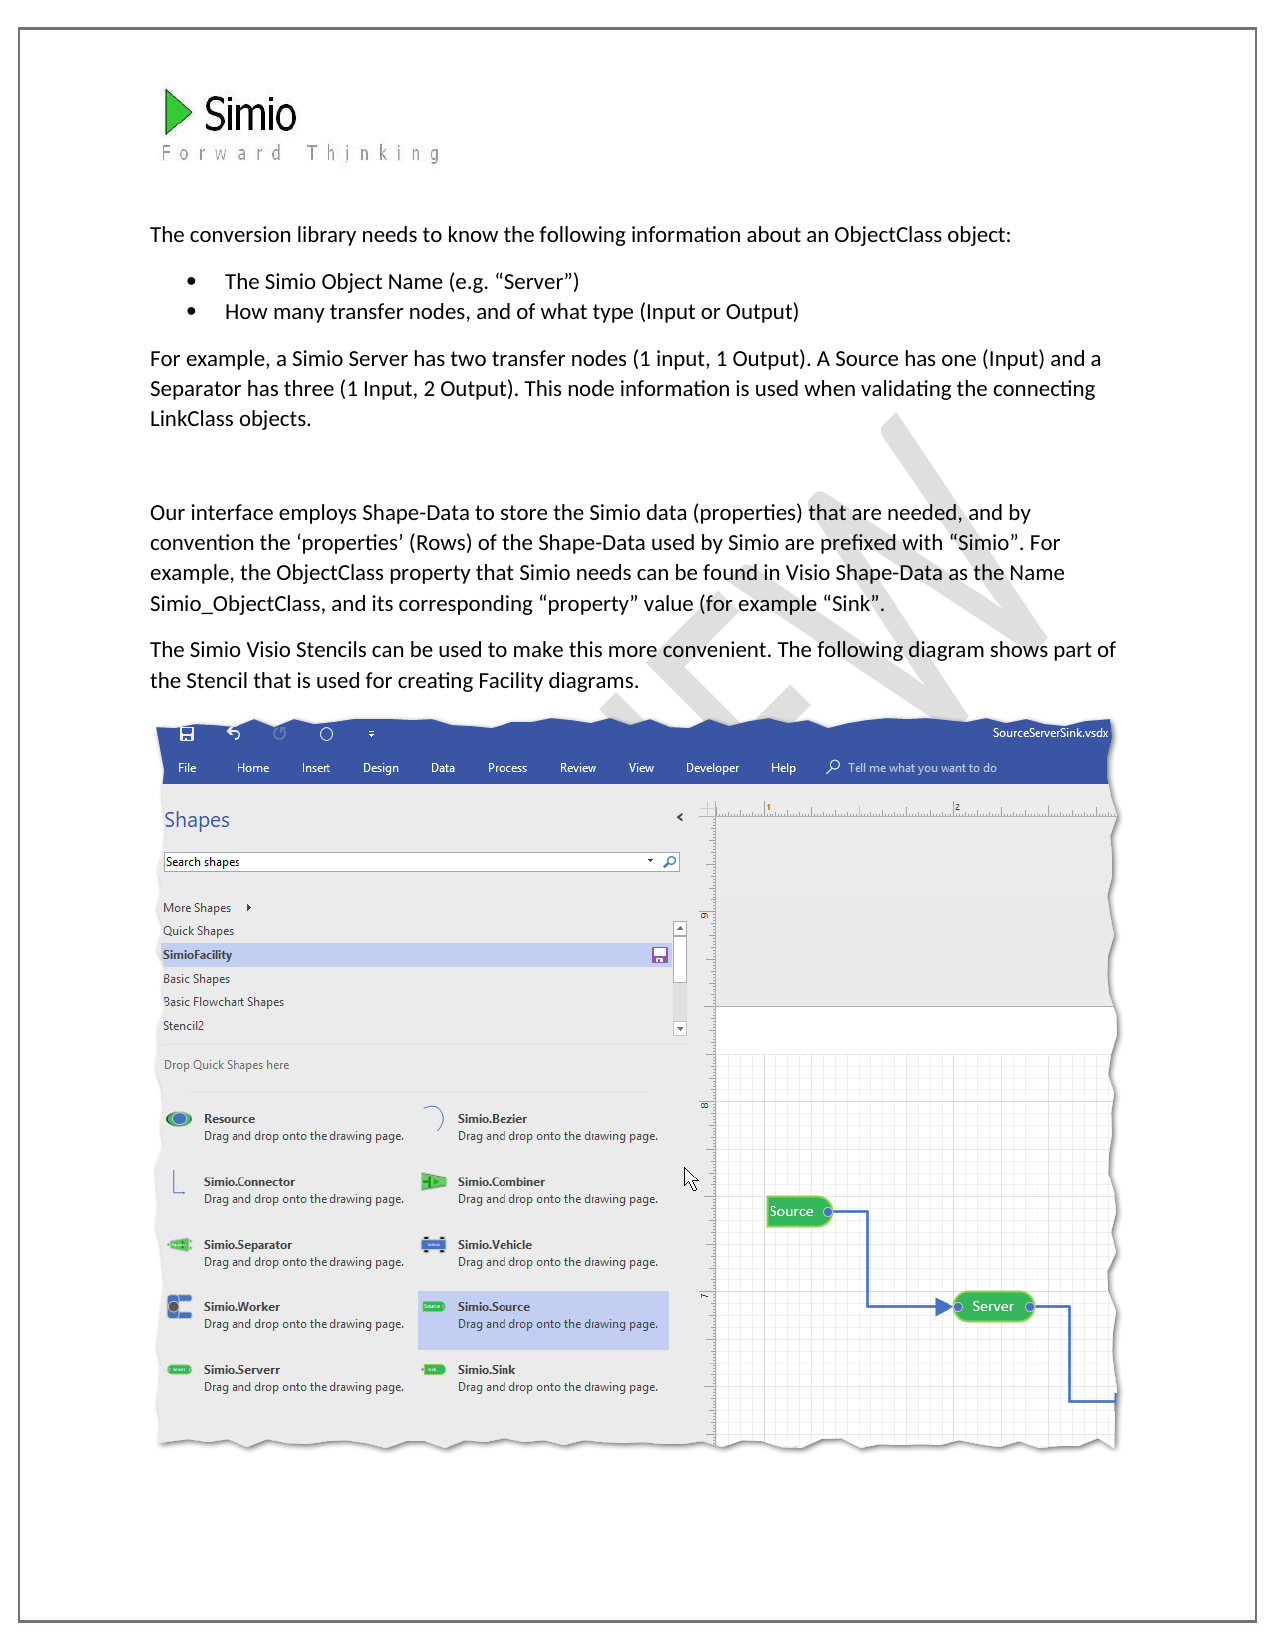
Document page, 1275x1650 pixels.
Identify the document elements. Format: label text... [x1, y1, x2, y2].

list How many transfer nodes, and of what type (Input or Output) [187, 297, 1125, 325]
picture [150, 712, 1125, 1457]
text Our interface employs Shape-Data to store the Simio data (properties) that are needed, and by convention the ‘properties’ (Rows) of the Shape-Data used by Simio are prefixed with “Simio”. For example, the ObjectClass property that Simio needs can be found in Visio Shape-Data as the Name Simio_ObjectClass, and its corresponding “property” value (for example “Sink”. [150, 498, 1125, 617]
list The Simio Object Name (e.g. “Server”) [187, 267, 1125, 295]
picture [150, 75, 449, 173]
text The Simio Visio Stencils can be used to make this more convenient. The following diagram shows part of the Stencil that is used for creating Facility diagrams. [150, 636, 1125, 694]
text For example, a Simio Server has two transfer nodes (1 input, 1 Output). A Source has one (Input) and a Separator has three (1 Input, 2 Output). This node information is used when validating the connecting LinkClass objects. [150, 344, 1125, 432]
text The conversion library needs to know the following information about an ObjectClass object: [150, 220, 1125, 248]
